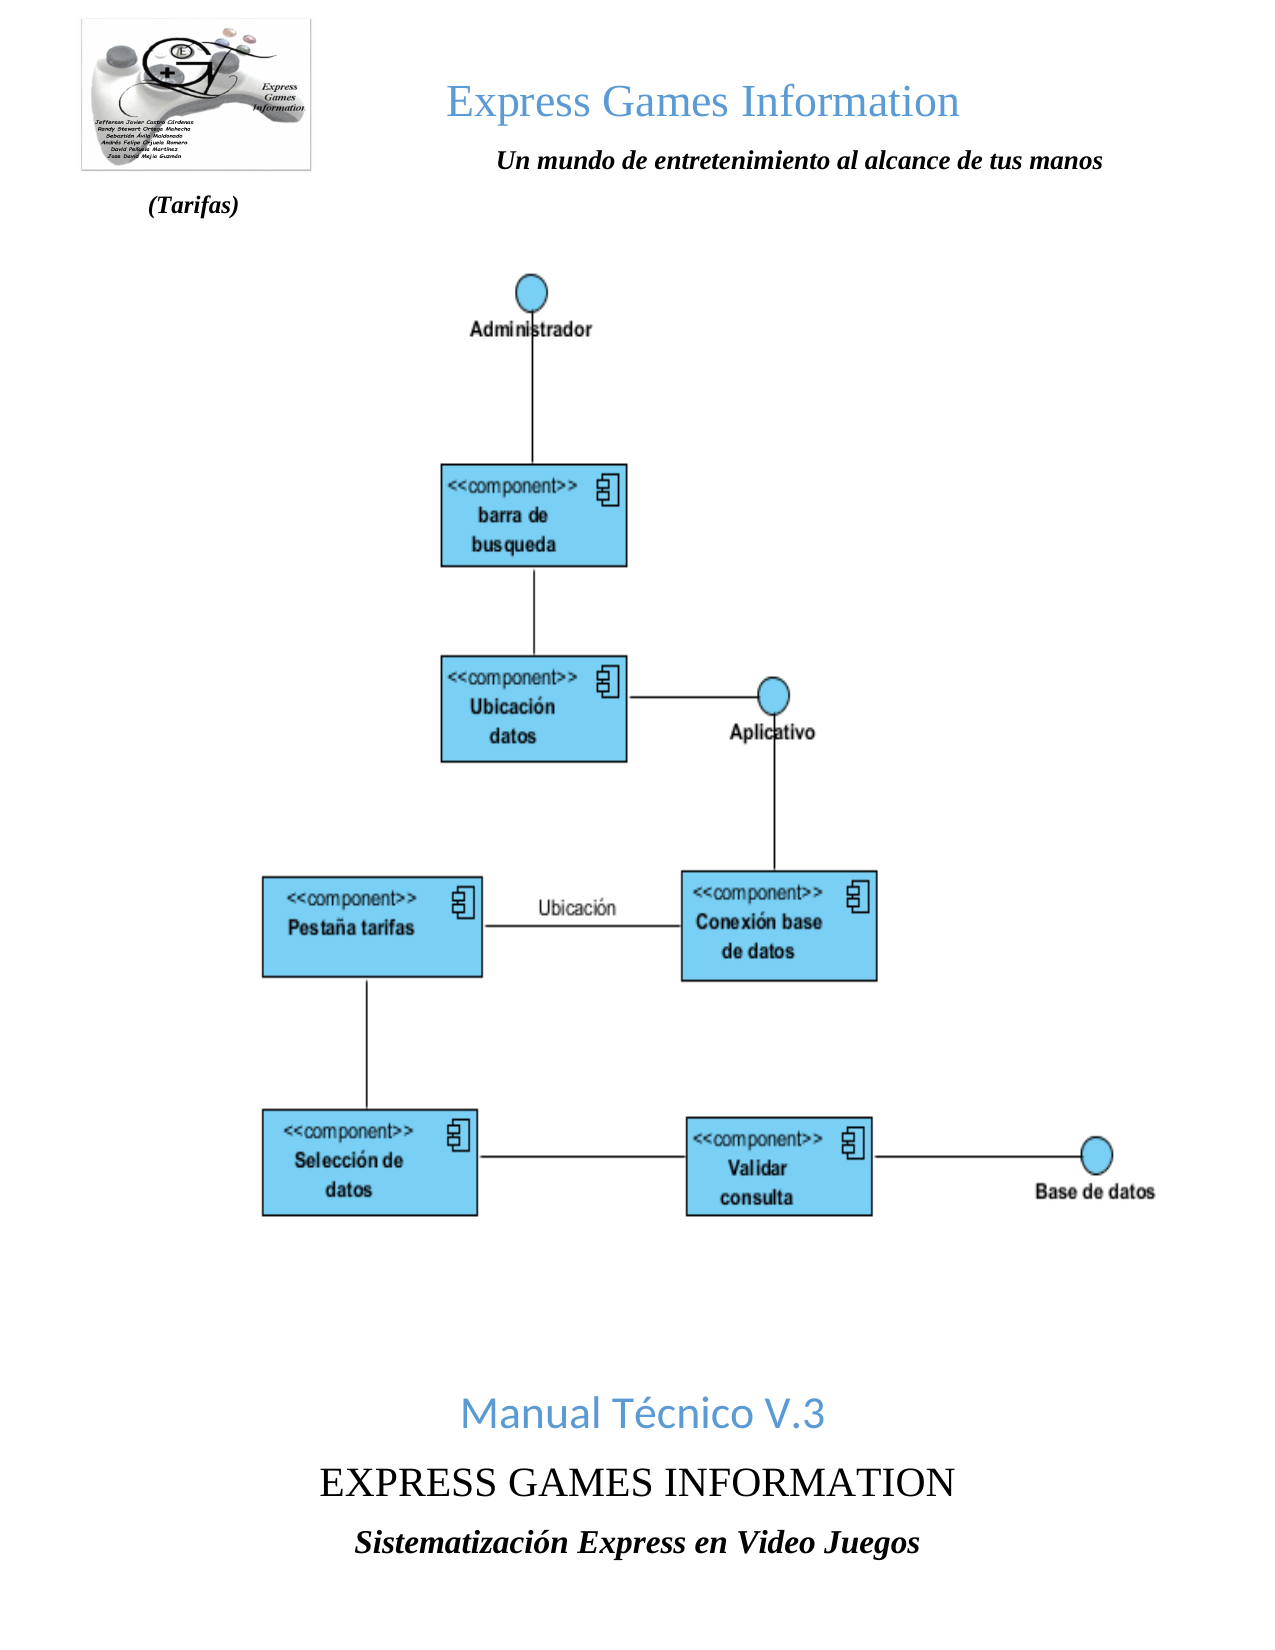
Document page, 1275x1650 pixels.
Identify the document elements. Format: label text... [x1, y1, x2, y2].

picture [75, 15, 316, 174]
picture [147, 247, 1258, 1342]
subtitle Diagrama de componentes (Tarifas) [148, 190, 1127, 219]
